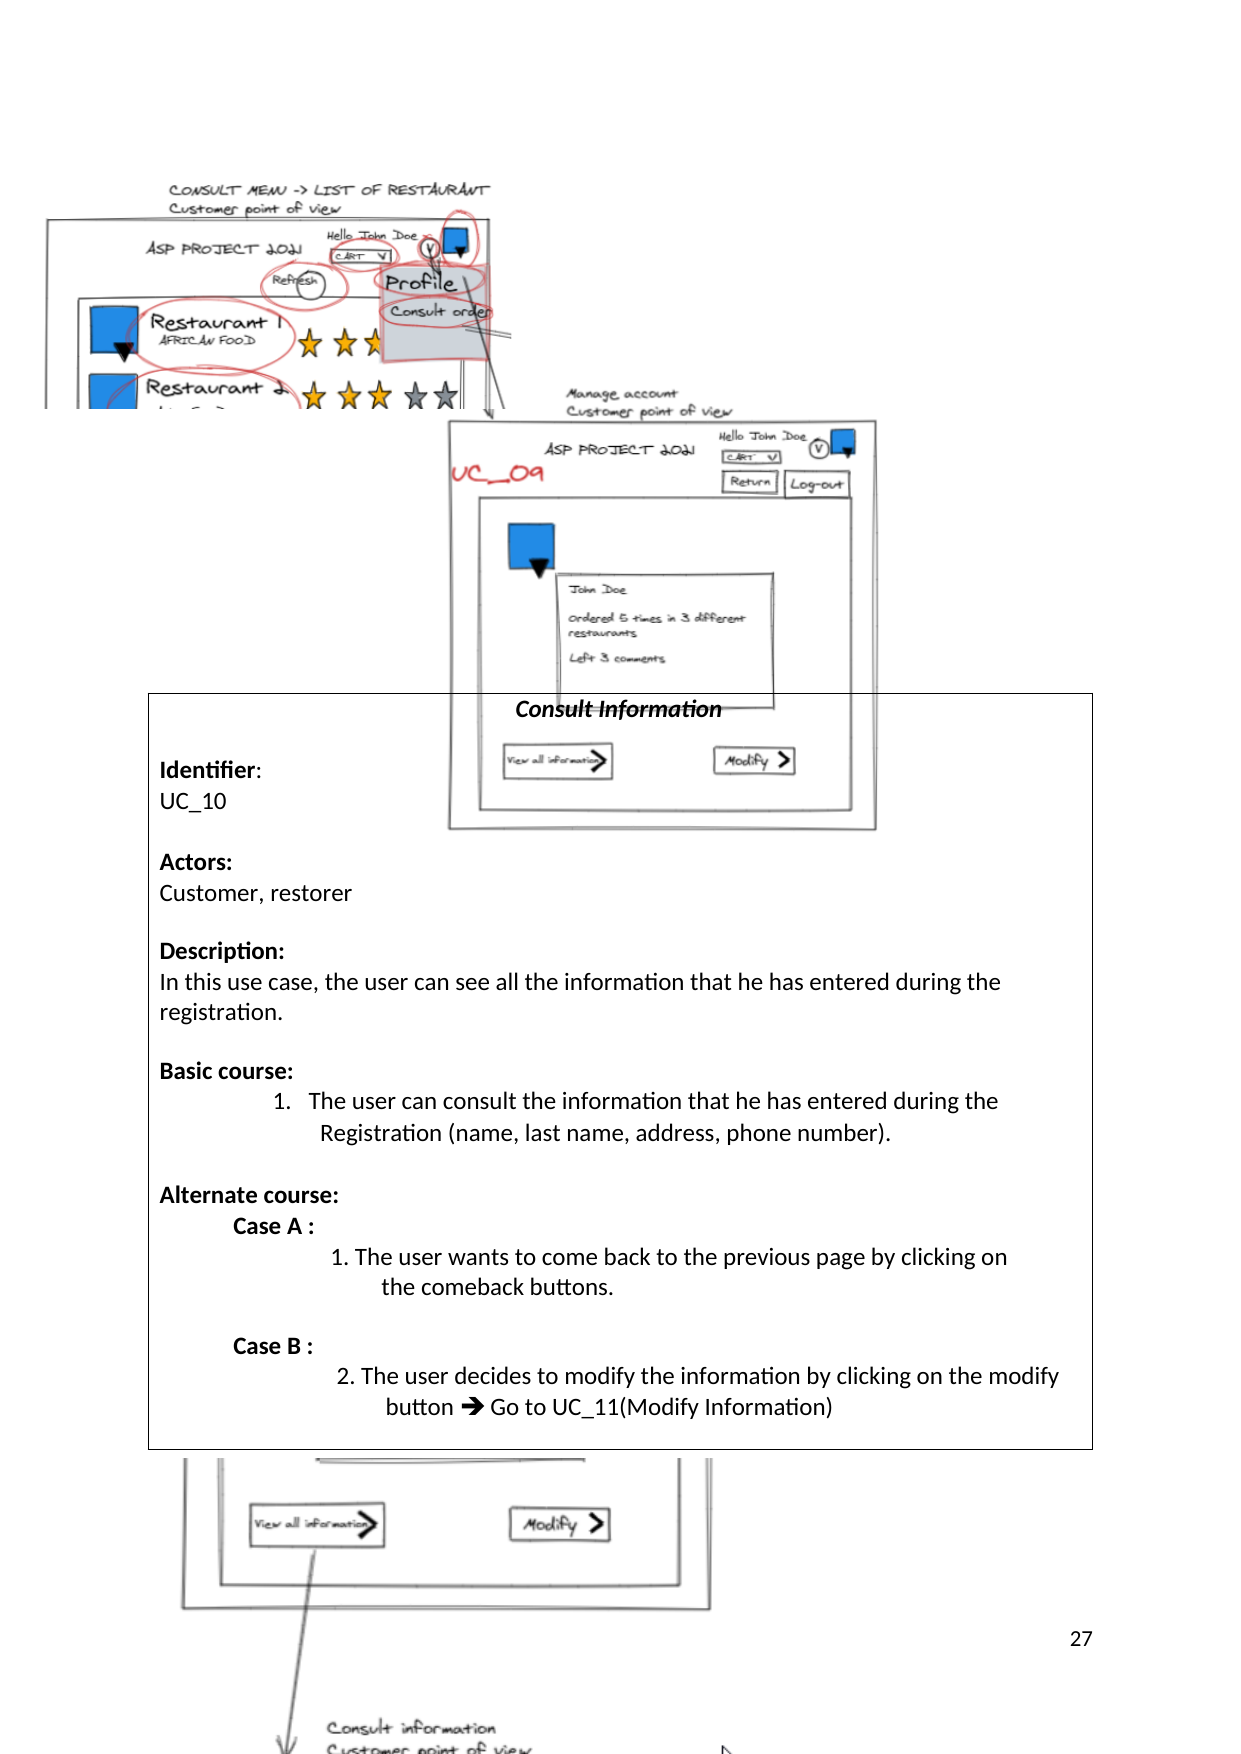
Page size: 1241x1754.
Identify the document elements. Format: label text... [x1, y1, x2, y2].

table_header Consult Information Identifier: UC_10 Actors: Customer, restorer Description: In this use case, the user can see all the information that he has entered during the registration. Basic course: 1. The user can consult the information that he has entered during the Registration (name, last name, address, phone number). Alternate course: Case A : 1. The user wants to come back to the previous page by clicking on the comeback buttons. Case B : 2. The user decides to modify the information by clicking on the modify button Go to UC_11(Modify Information) [149, 694, 1092, 1449]
picture [18, 165, 913, 693]
picture [116, 1458, 756, 1754]
